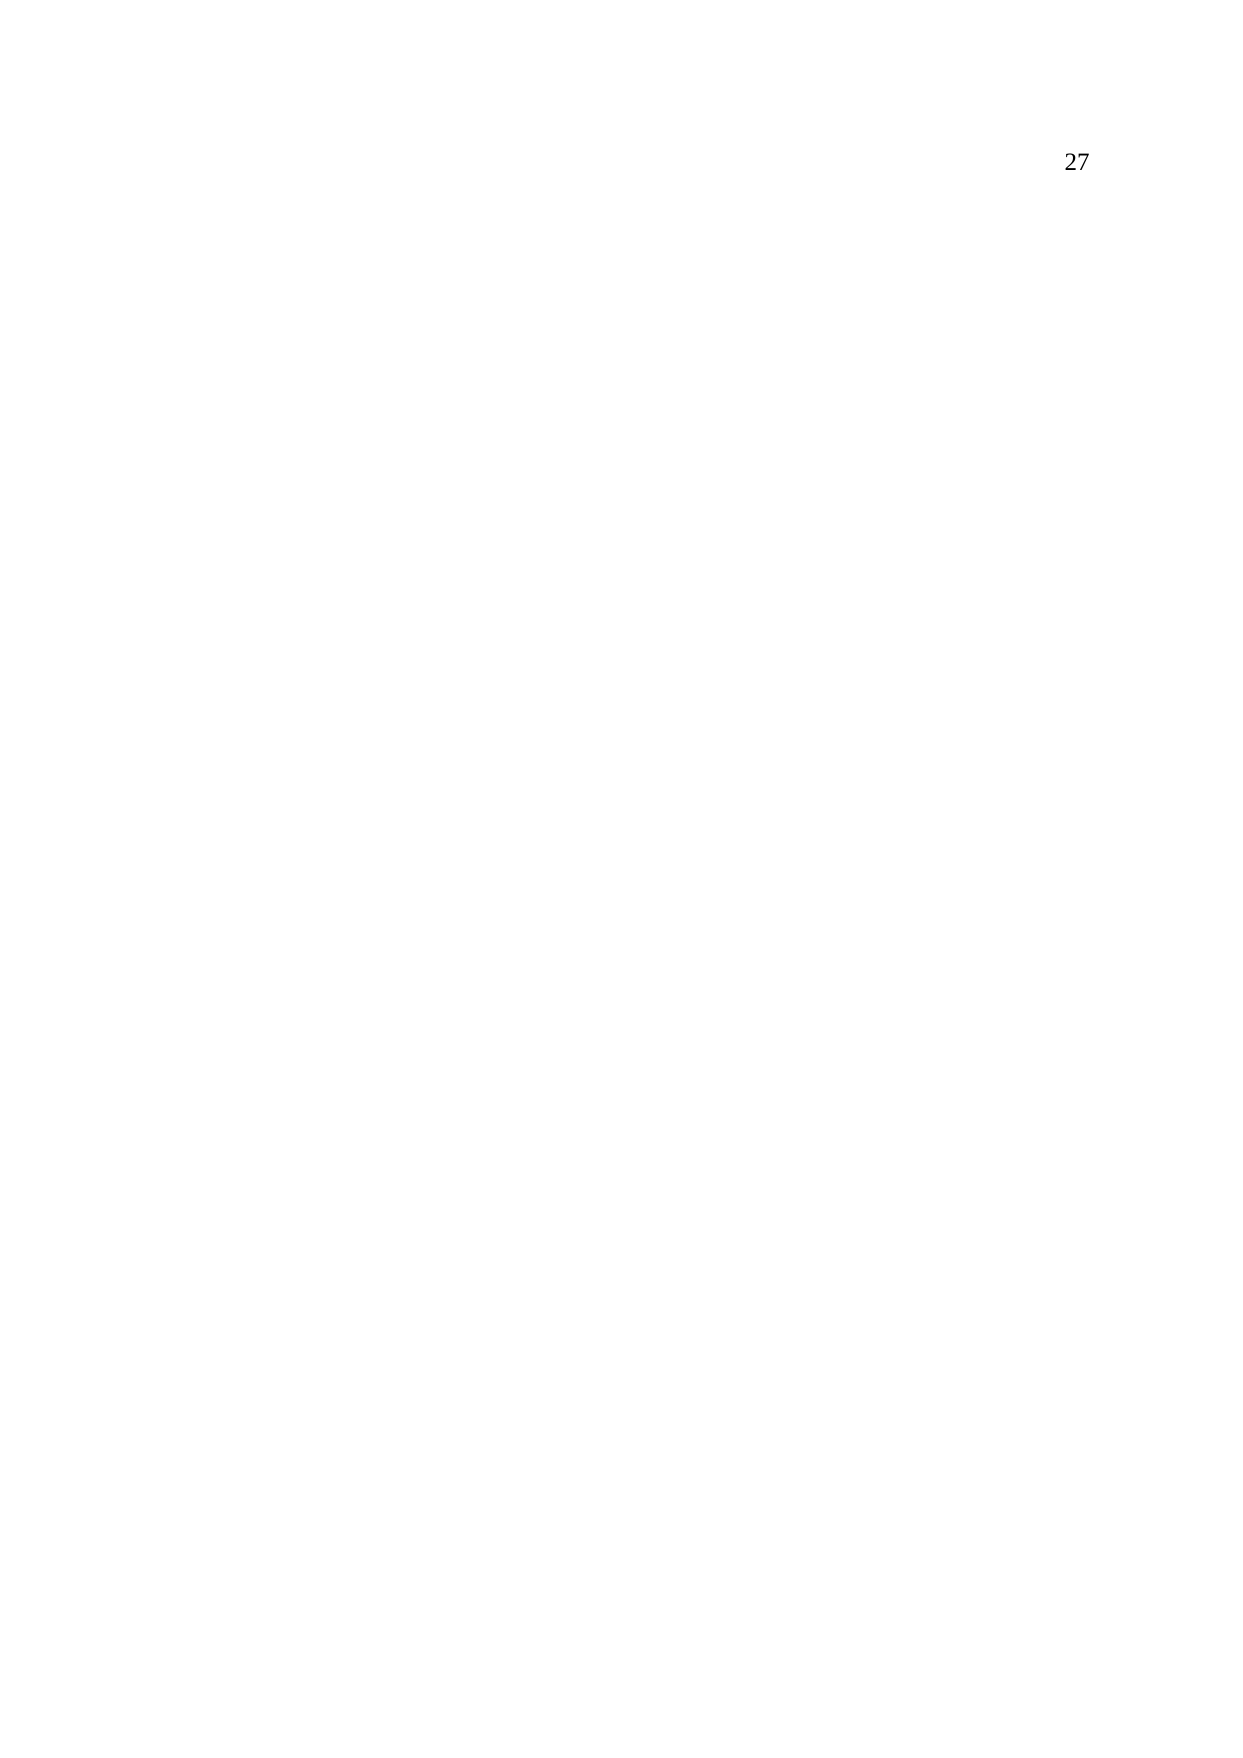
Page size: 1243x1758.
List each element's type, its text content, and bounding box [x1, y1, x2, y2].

text 27 [1064, 148, 1191, 176]
